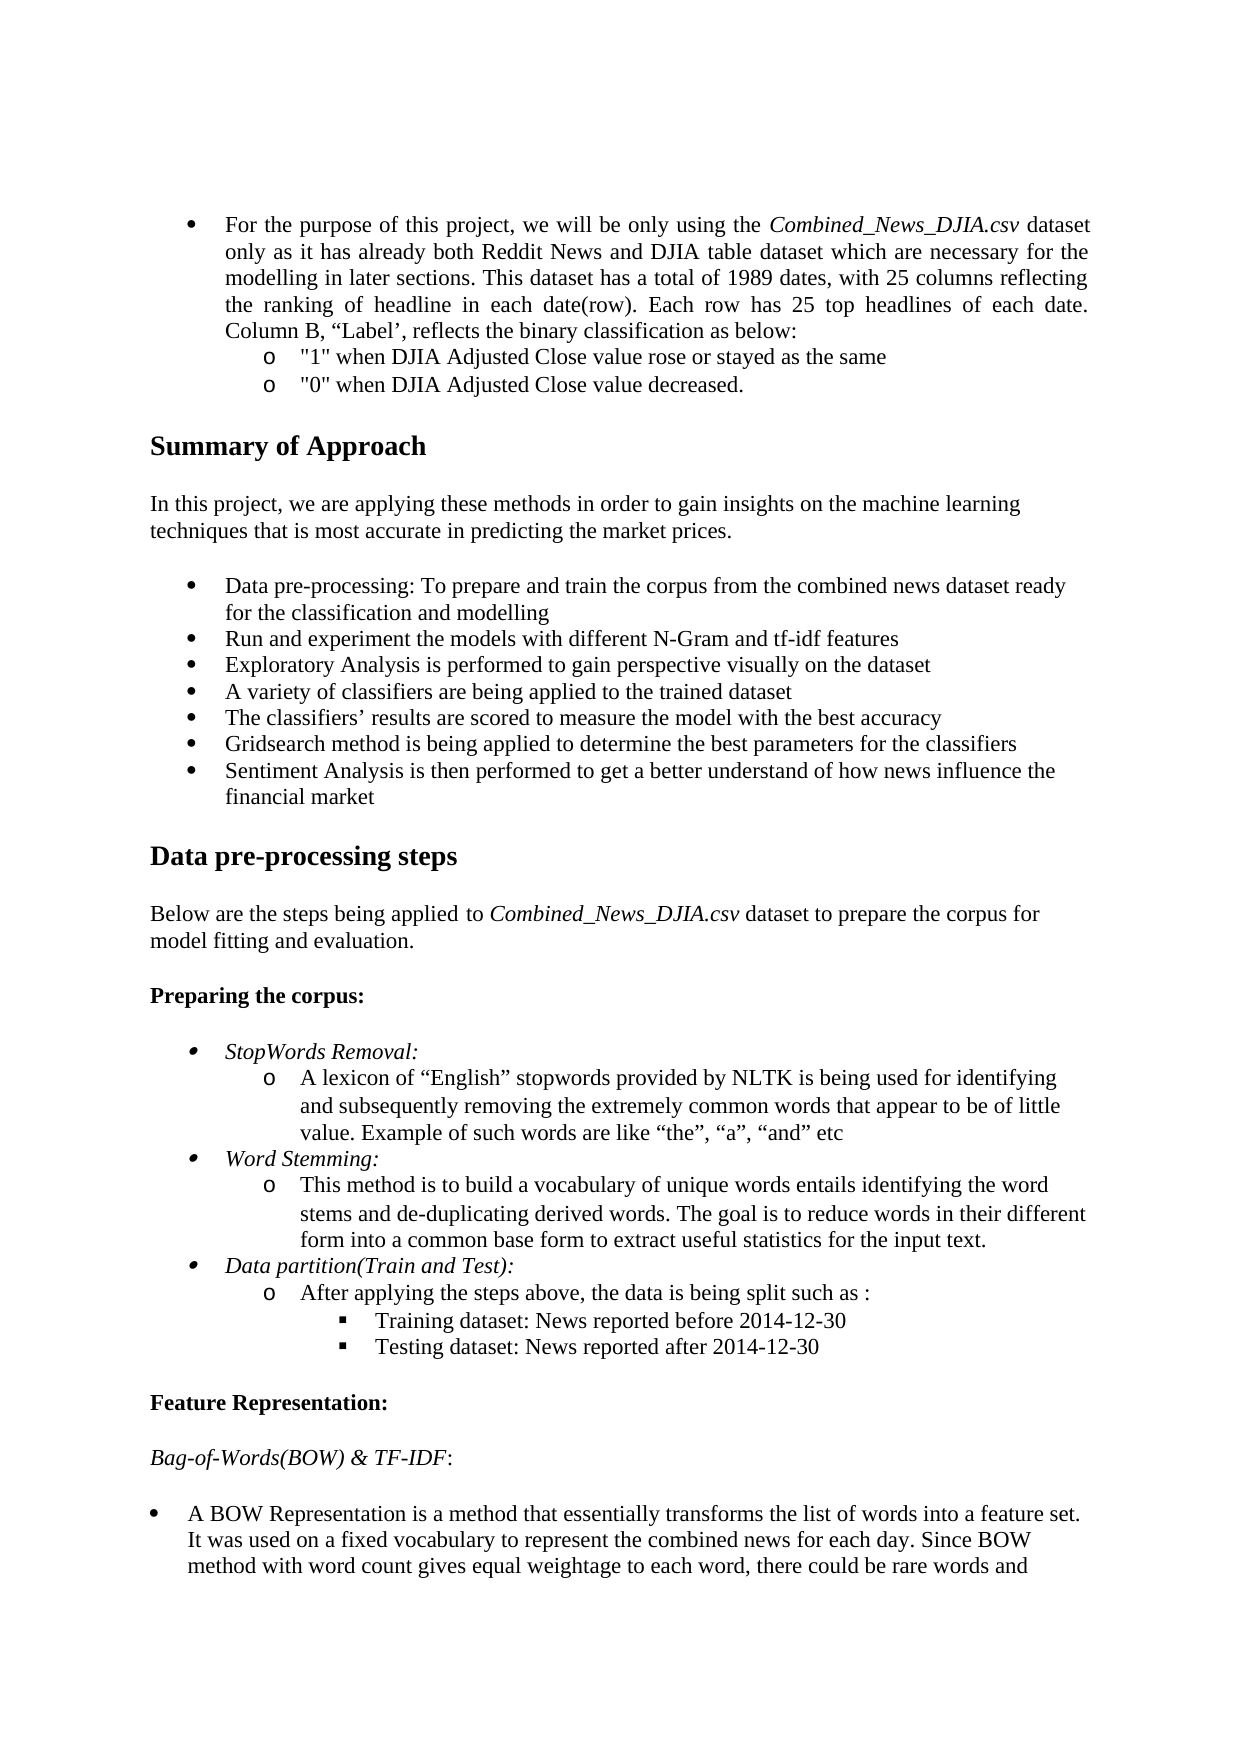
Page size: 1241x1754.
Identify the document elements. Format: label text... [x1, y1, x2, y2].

list For the purpose of this project, we will be only using the Combined_News_DJIA.csv dataset only as it has already both Reddit News and DJIA table dataset which are necessary for the modelling in later sections. This dataset has a total of 1989 dates, with 25 columns reflecting the ranking of headline in each date(row). Each row has 25 top headlines of each date. Column B, “Label’, reflects the binary classification as below: [187, 212, 1090, 343]
text Bag-of-Words(BOW) & TF-IDF: [150, 1444, 1090, 1471]
text Data pre-processing steps [150, 839, 1090, 871]
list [150, 1500, 1090, 1579]
list After applying the steps above, the data is being split such as : [262, 1279, 1090, 1307]
list Gridsearch method is being applied to determine the best parameters for the classifiers [187, 731, 1090, 757]
list Data partition(Train and Test): [187, 1252, 1090, 1279]
list Run and experiment the models with different N-Gram and tf-idf features [187, 625, 1090, 651]
text Below are the steps being applied to Combined_News_DJIA.csv dataset to prepare the corpus for model fitting and evaluation. [150, 900, 1090, 953]
list Sentiment Analysis is then performed to get a better understand of how news influence the financial market [187, 757, 1090, 809]
list "0" when DJIA Adjusted Close value decreased. [262, 372, 1090, 400]
text Summary of Approach [150, 429, 1090, 461]
text In this project, we are applying these methods in order to gain insights on the machine learning techniques that is most accurate in predicting the market prices. [150, 491, 1090, 543]
list StopWords Removal: [187, 1038, 1090, 1064]
list This method is to build a vocabulary of unique words entails identifying the word stems and de-duplicating derived words. The goal is to reduce words in their different form into a common base form to extract useful statistics for the input text. [262, 1171, 1090, 1252]
text Preparing the corpus: [150, 982, 1090, 1008]
list "1" when DJIA Adjusted Close value rose or stayed as the same [262, 343, 1090, 372]
list A lexicon of “English” stopwords provided by NLTK is being used for identifying and subsequently removing the extremely common words that appear to be of little value. Example of such words are like “the”, “a”, “and” etc [262, 1064, 1090, 1145]
list Data pre-processing: To prepare and train the corpus from the combined news dataset ready for the classification and modelling [187, 572, 1090, 625]
list Word Stemming: [187, 1145, 1090, 1171]
list Exploratory Analysis is performed to gain perspective visually on the dataset [187, 651, 1090, 678]
list A variety of classifiers are being applied to the trained dataset [187, 678, 1090, 704]
text Feature Representation: [150, 1389, 1090, 1415]
list Training dataset: News reported before 2014-12-30 [337, 1307, 1090, 1333]
list The classifiers’ results are scored to measure the model with the best accuracy [187, 704, 1090, 731]
list Testing dataset: News reported after 2014-12-30 [337, 1333, 1090, 1359]
